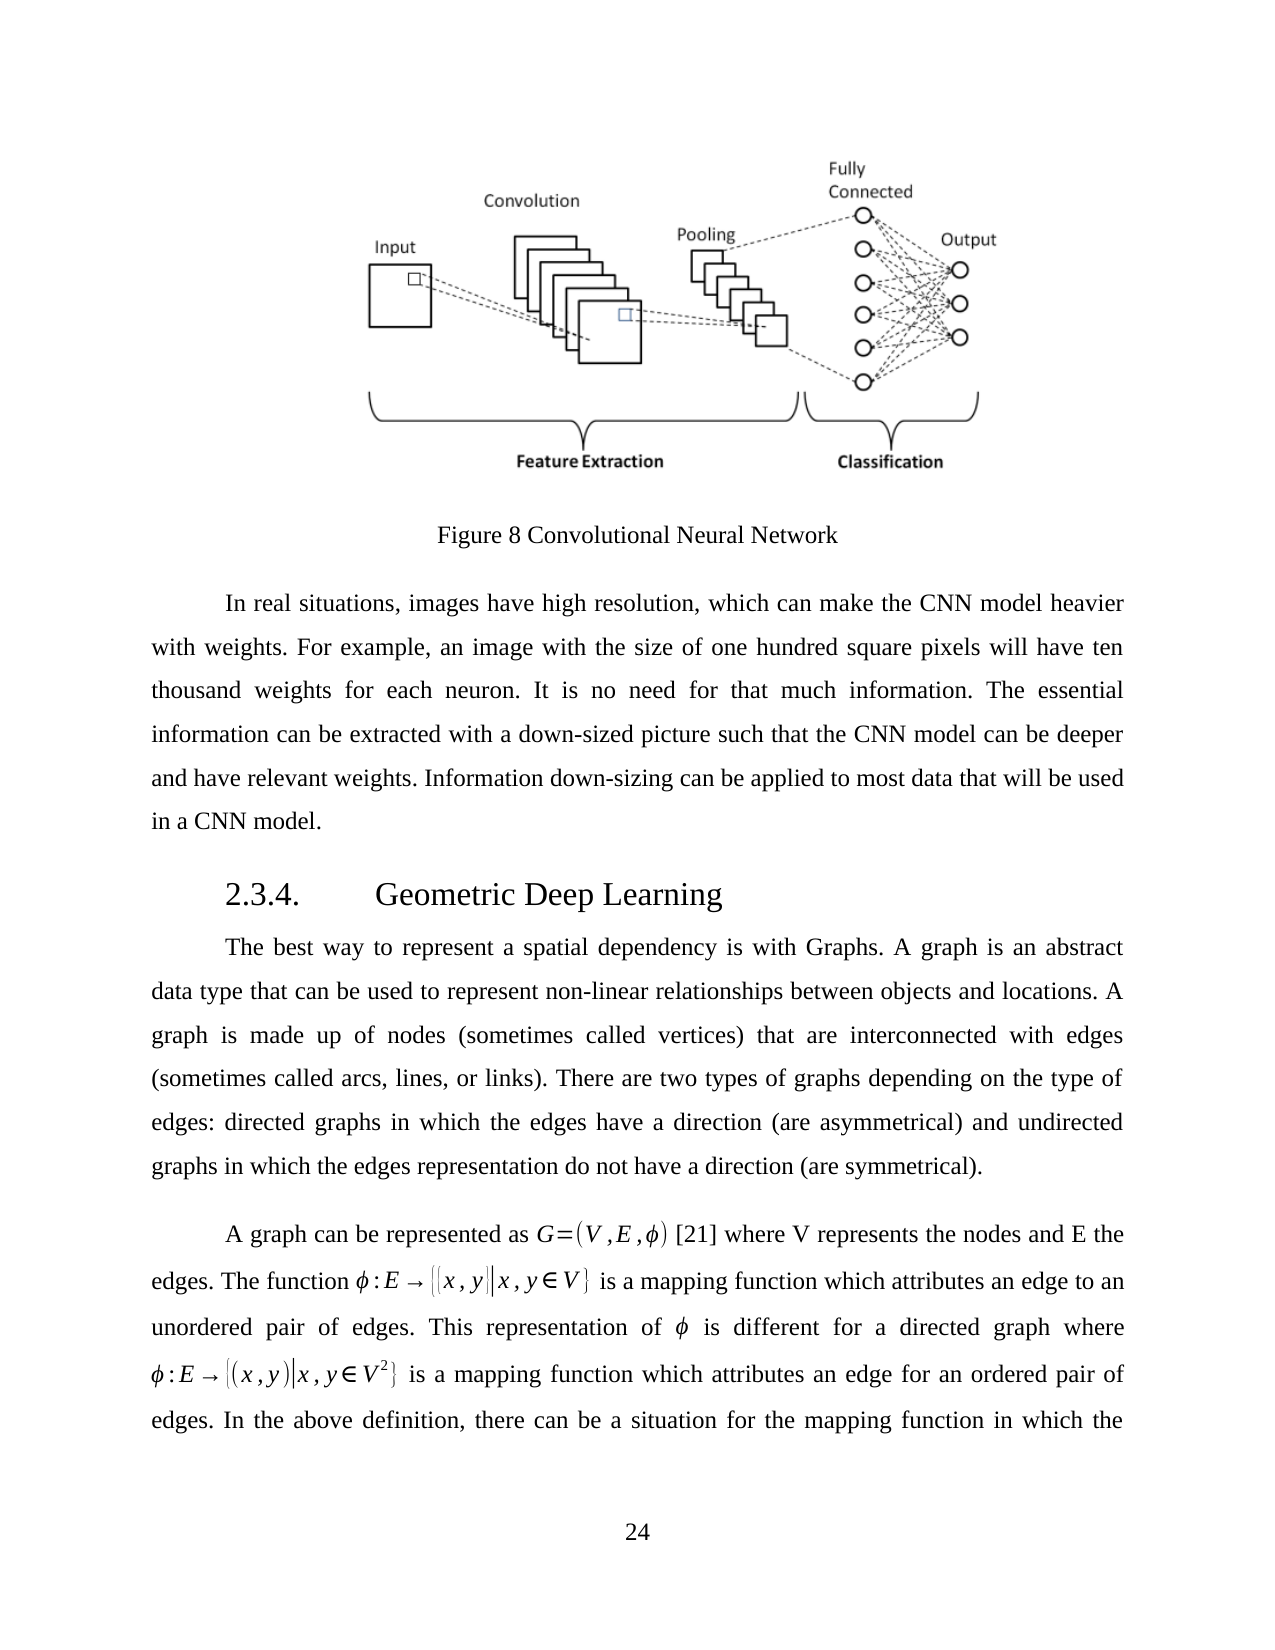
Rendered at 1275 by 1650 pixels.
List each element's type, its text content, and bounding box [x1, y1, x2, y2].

picture [340, 150, 1010, 481]
subtitle Geometric Deep Learning [225, 874, 1125, 913]
text In real situations, images have high resolution, which can make the CNN model heavier with weights. For example, an image with the size of one hundred square pixels will have ten thousand weights for each neuron. It is no need for that much information. The essential information can be extracted with a down-sized picture such that the CNN model can be deeper and have relevant weights. Information down-sizing can be applied to most data that will be used in a CNN model. [151, 588, 1125, 835]
text The best way to represent a spatial dependency is with Graphs. A graph is an abstract data type that can be used to represent non-linear relationships between objects and locations. A graph is made up of nodes (sometimes called vertices) that are interconnected with edges (sometimes called arcs, lines, or links). There are two types of graphs depending on the type of edges: directed graphs in which the edges have a direction (are asymmetrical) and undirected graphs in which the edges representation do not have a direction (are symmetrical). [151, 932, 1125, 1179]
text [151, 1219, 1125, 1434]
